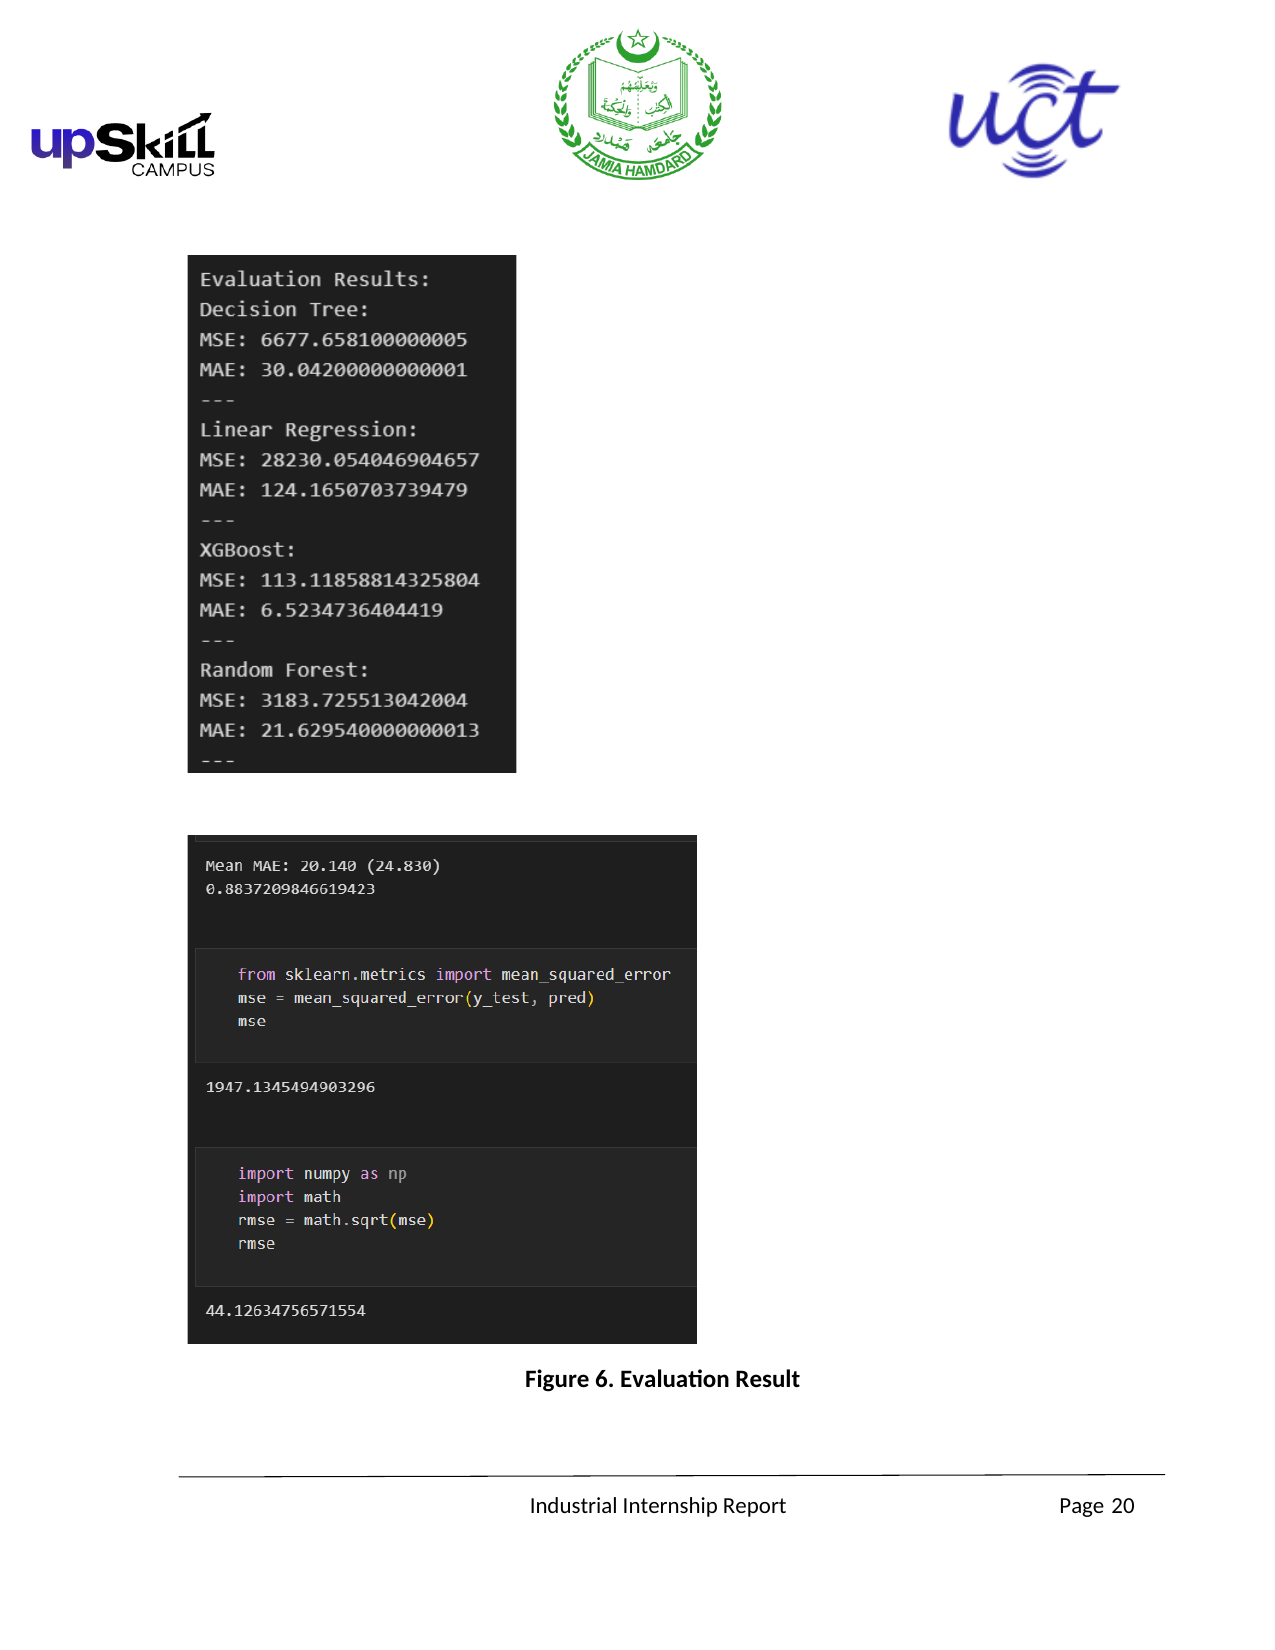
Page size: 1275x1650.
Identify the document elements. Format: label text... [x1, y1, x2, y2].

picture [187, 835, 697, 1344]
text Figure 6. Evaluation Result [450, 1363, 1134, 1393]
picture [0, 100, 246, 180]
picture [553, 28, 722, 180]
picture [946, 54, 1125, 180]
picture [187, 255, 517, 773]
